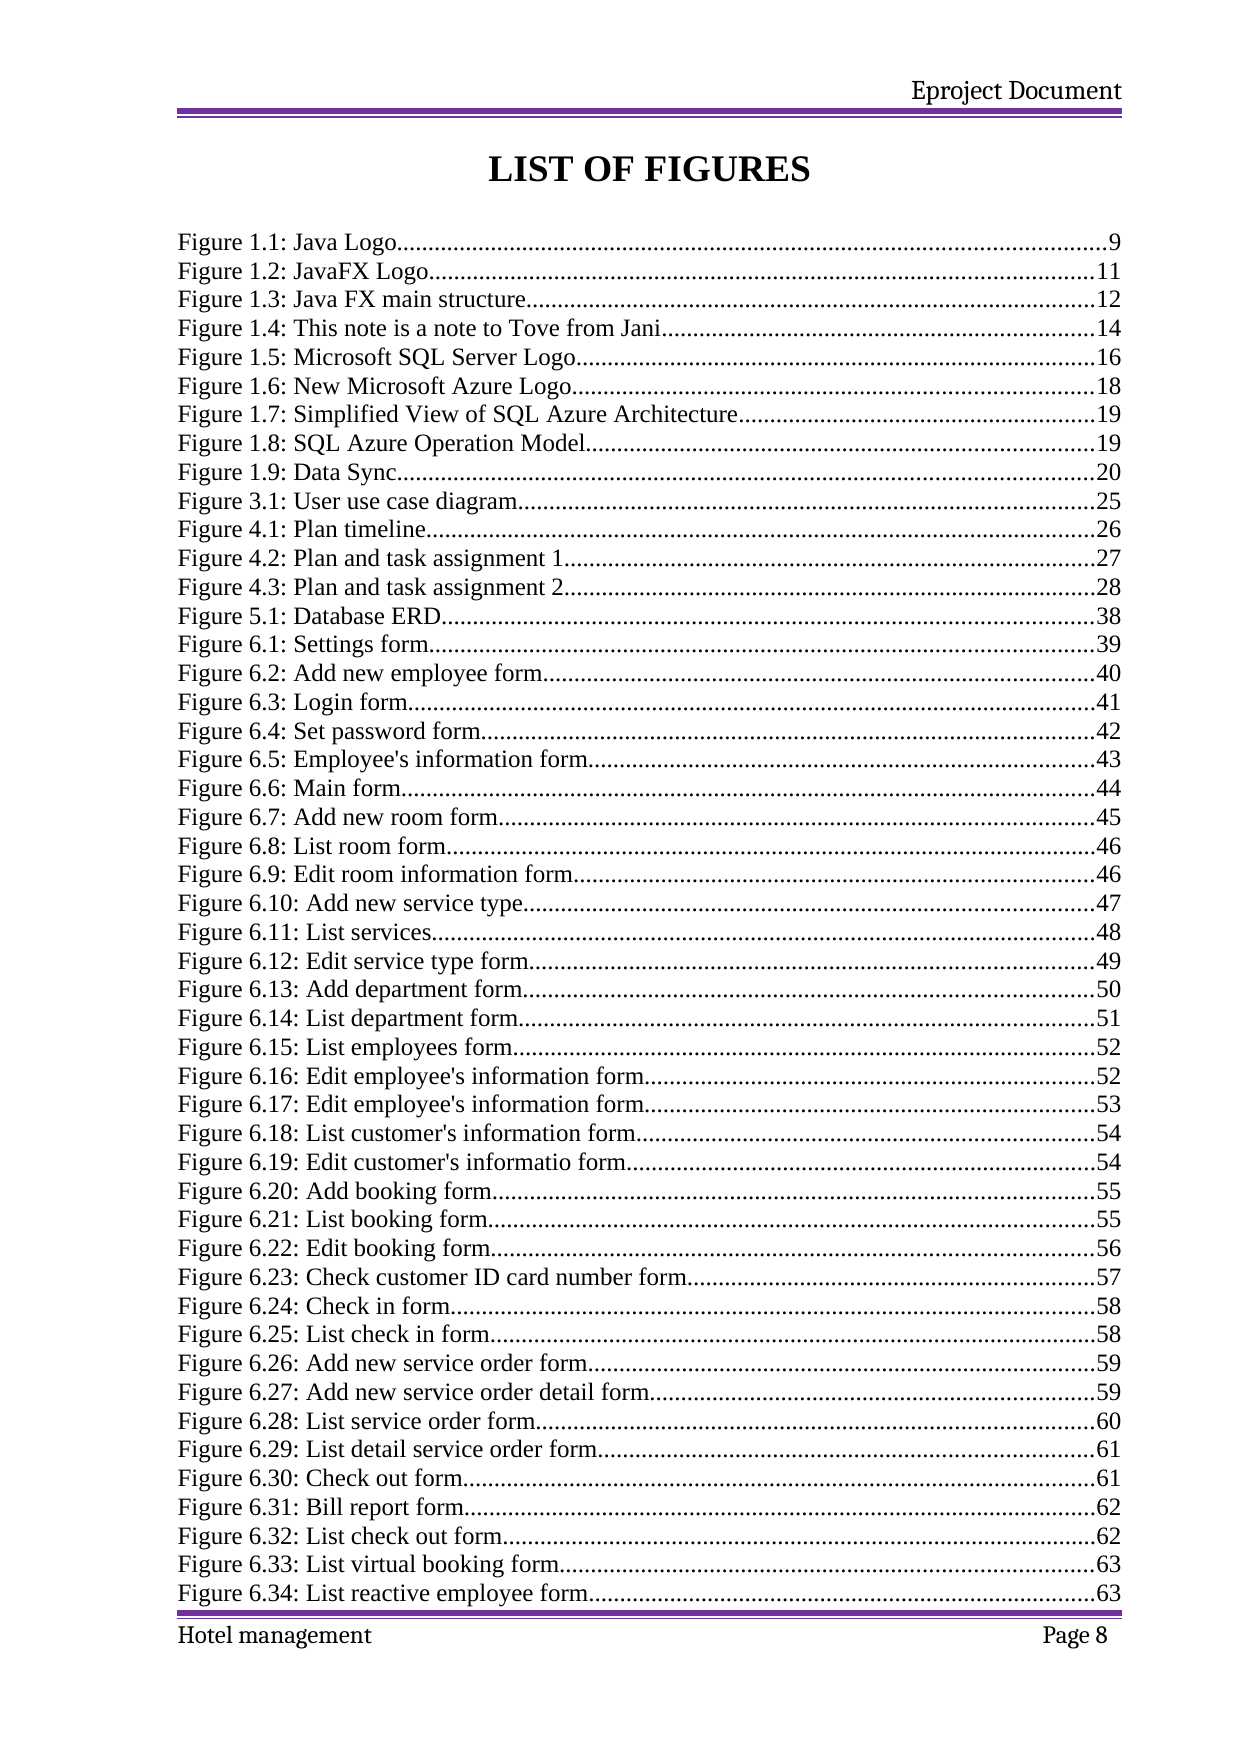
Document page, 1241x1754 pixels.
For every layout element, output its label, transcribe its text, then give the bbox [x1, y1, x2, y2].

text Figure 6.29: List detail service order form 61 [177, 1434, 1122, 1463]
text Figure 6.18: List customer's information form 54 [177, 1118, 1122, 1147]
text Figure 6.7: Add new room form 45 [177, 802, 1122, 831]
text Figure 1.6: New Microsoft Azure Logo 18 [177, 371, 1122, 399]
text Figure 1.3: Java FX main structure 12 [177, 284, 1122, 313]
text Figure 6.16: Edit employee's information form 52 [177, 1061, 1122, 1089]
text Figure 6.11: List services 48 [177, 917, 1122, 946]
text Figure 6.28: List service order form 60 [177, 1406, 1122, 1434]
text Figure 6.25: List check in form 58 [177, 1319, 1122, 1348]
text Figure 6.22: Edit booking form 56 [177, 1233, 1122, 1262]
text Figure 6.34: List reactive employee form 63 [177, 1578, 1122, 1607]
text Figure 6.15: List employees form 52 [177, 1032, 1122, 1061]
text Figure 6.3: Login form 41 [177, 687, 1122, 716]
text Figure 4.1: Plan timeline 26 [177, 514, 1122, 543]
text Figure 4.3: Plan and task assignment 2 28 [177, 572, 1122, 601]
text Figure 6.9: Edit room information form 46 [177, 859, 1122, 888]
text Figure 6.21: List booking form 55 [177, 1204, 1122, 1233]
text Figure 5.1: Database ERD 38 [177, 601, 1122, 629]
text Figure 1.4: This note is a note to Tove from Jani 14 [177, 313, 1122, 342]
text Figure 6.1: Settings form 39 [177, 629, 1122, 658]
text Figure 6.32: List check out form 62 [177, 1521, 1122, 1549]
text Figure 4.2: Plan and task assignment 1 27 [177, 543, 1122, 572]
text Figure 6.4: Set password form 42 [177, 716, 1122, 744]
text Figure 6.17: Edit employee's information form 53 [177, 1089, 1122, 1118]
text Figure 6.26: Add new service order form 59 [177, 1348, 1122, 1377]
text Figure 6.20: Add booking form 55 [177, 1176, 1122, 1204]
text Figure 6.19: Edit customer's informatio form 54 [177, 1147, 1122, 1176]
text Figure 6.30: Check out form 61 [177, 1463, 1122, 1492]
text Figure 1.5: Microsoft SQL Server Logo 16 [177, 342, 1122, 371]
text Figure 3.1: User use case diagram 25 [177, 486, 1122, 514]
text Figure 1.8: SQL Azure Operation Model 19 [177, 428, 1122, 457]
text Figure 1.1: Java Logo 9 [177, 227, 1122, 256]
text Figure 6.14: List department form 51 [177, 1003, 1122, 1032]
text Figure 6.27: Add new service order detail form 59 [177, 1377, 1122, 1406]
text Figure 1.7: Simplified View of SQL Azure Architecture 19 [177, 399, 1122, 428]
text Figure 6.5: Employee's information form 43 [177, 744, 1122, 773]
text Figure 6.33: List virtual booking form 63 [177, 1549, 1122, 1578]
text Figure 6.12: Edit service type form 49 [177, 946, 1122, 974]
text LIST OF FIGURES [177, 146, 1122, 189]
text Figure 6.2: Add new employee form 40 [177, 658, 1122, 687]
text Figure 6.10: Add new service type 47 [177, 888, 1122, 917]
text Figure 6.24: Check in form 58 [177, 1291, 1122, 1319]
text Figure 1.9: Data Sync 20 [177, 457, 1122, 486]
text Figure 6.13: Add department form 50 [177, 974, 1122, 1003]
text Figure 6.31: Bill report form 62 [177, 1492, 1122, 1521]
text Figure 6.6: Main form 44 [177, 773, 1122, 802]
text Figure 1.2: JavaFX Logo 11 [177, 256, 1122, 284]
text Figure 6.8: List room form 46 [177, 831, 1122, 859]
text Figure 6.23: Check customer ID card number form 57 [177, 1262, 1122, 1291]
